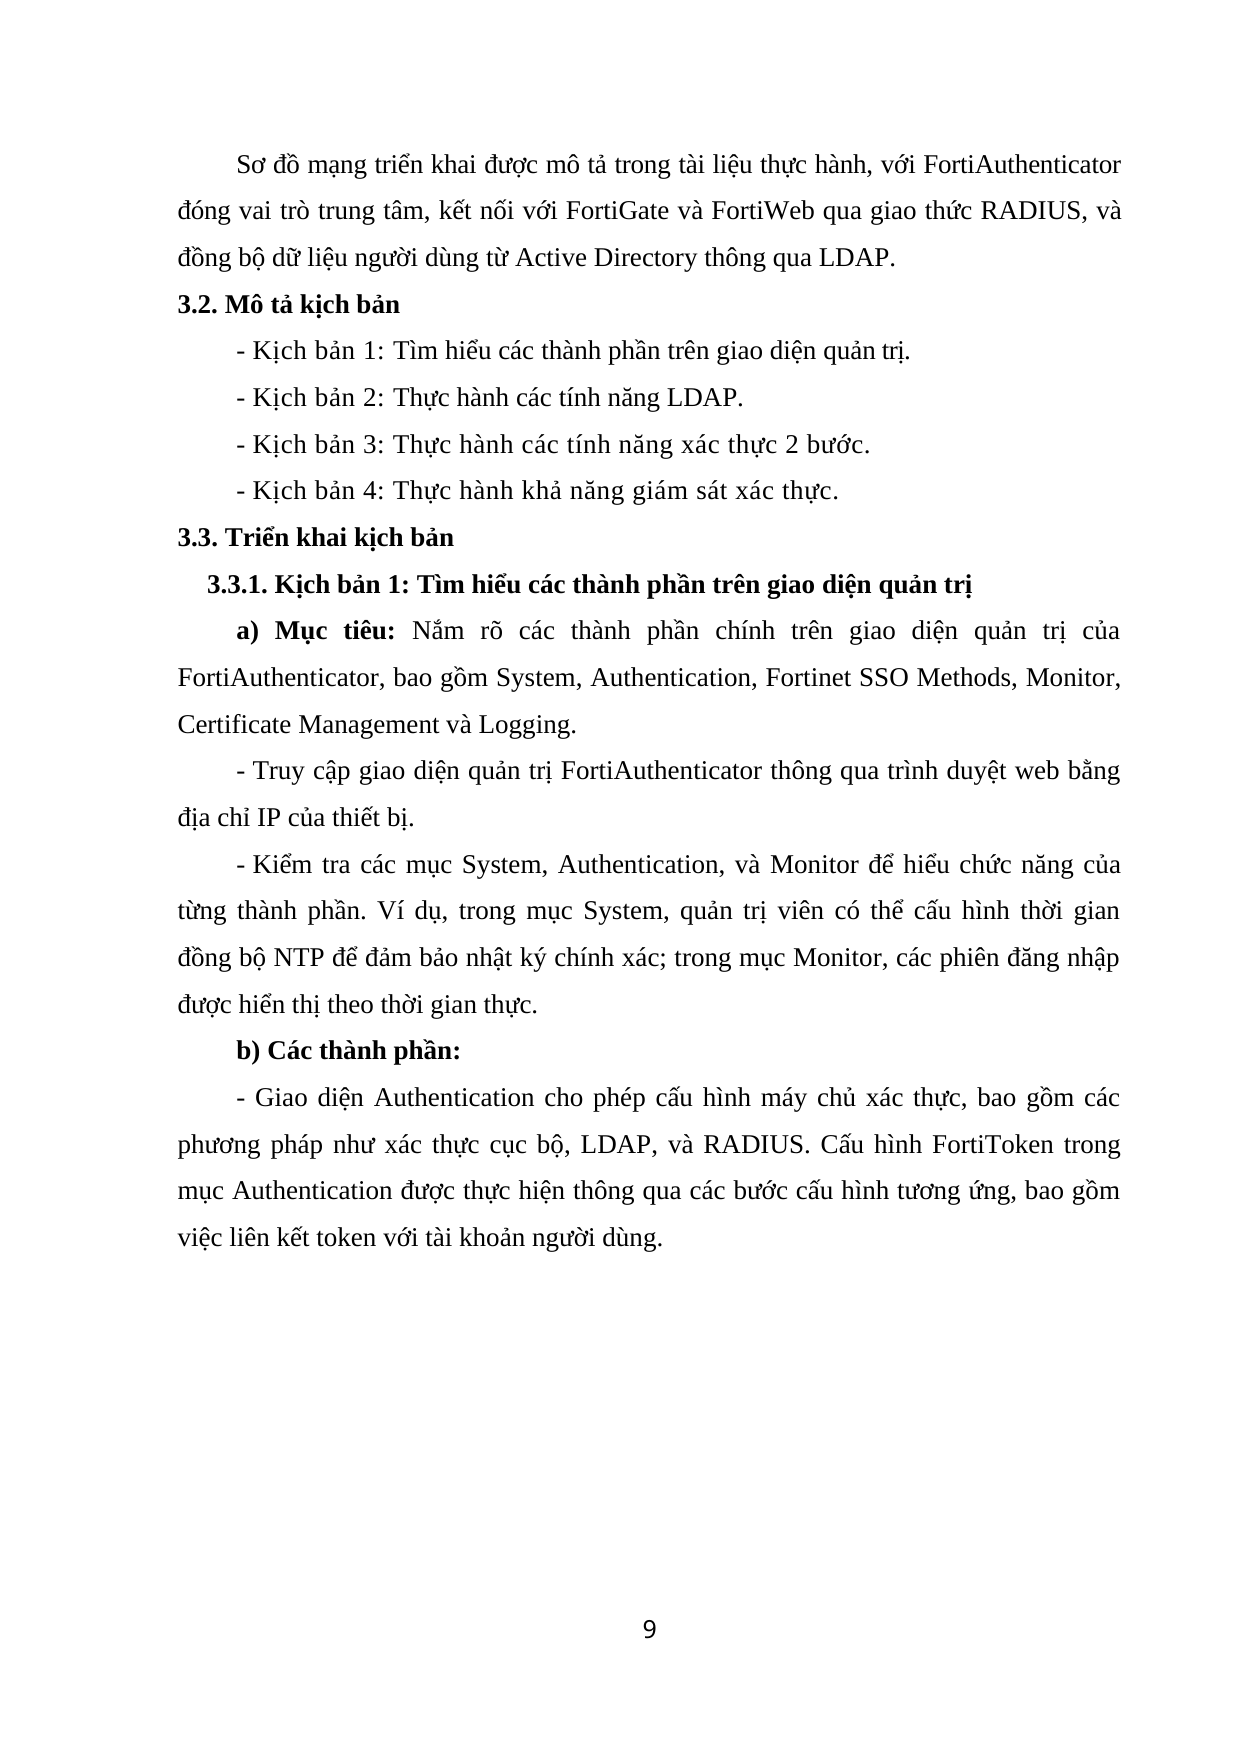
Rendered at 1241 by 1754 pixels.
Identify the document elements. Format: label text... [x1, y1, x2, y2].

text Sơ đồ mạng triển khai được mô tả trong tài liệu thực hành, với FortiAuthenticator đóng vai trò trung tâm, kết nối với FortiGate và FortiWeb qua giao thức RADIUS, và đồng bộ dữ liệu người dùng từ Active Directory thông qua LDAP. [177, 148, 1122, 272]
list Kịch bản 3: Thực hành các tính năng xác thực 2 bước. [177, 428, 1122, 459]
text a) Mục tiêu: Nắm rõ các thành phần chính trên giao diện quản trị của FortiAuthenticator, bao gồm System, Authentication, Fortinet SSO Methods, Monitor, Certificate Management và Logging. [177, 614, 1122, 739]
list Kịch bản 2: Thực hành các tính năng LDAP. [177, 381, 1122, 412]
list Kịch bản 4: Thực hành khả năng giám sát xác thực. [177, 474, 1122, 506]
text 3.3. Triển khai kịch bản [177, 521, 1122, 552]
subtitle 3.3.1. Kịch bản 1: Tìm hiểu các thành phần trên giao diện quản trị [177, 568, 1122, 599]
text - Truy cập giao diện quản trị FortiAuthenticator thông qua trình duyệt web bằng địa chỉ IP của thiết bị. [177, 754, 1122, 832]
text 3.2. Mô tả kịch bản [177, 288, 1122, 319]
text b) Các thành phần: [177, 1034, 1122, 1066]
text - Kiểm tra các mục System, Authentication, và Monitor để hiểu chức năng của từng thành phần. Ví dụ, trong mục System, quản trị viên có thể cấu hình thời gian đồng bộ NTP để đảm bảo nhật ký chính xác; trong mục Monitor, các phiên đăng nhập được hiển thị theo thời gian thực. [177, 848, 1122, 1019]
list Kịch bản 1: Tìm hiểu các thành phần trên giao diện quản trị. [177, 334, 1122, 366]
text - Giao diện Authentication cho phép cấu hình máy chủ xác thực, bao gồm các phương pháp như xác thực cục bộ, LDAP, và RADIUS. Cấu hình FortiToken trong mục Authentication được thực hiện thông qua các bước cấu hình tương ứng, bao gồm việc liên kết token với tài khoản người dùng. [177, 1081, 1122, 1252]
